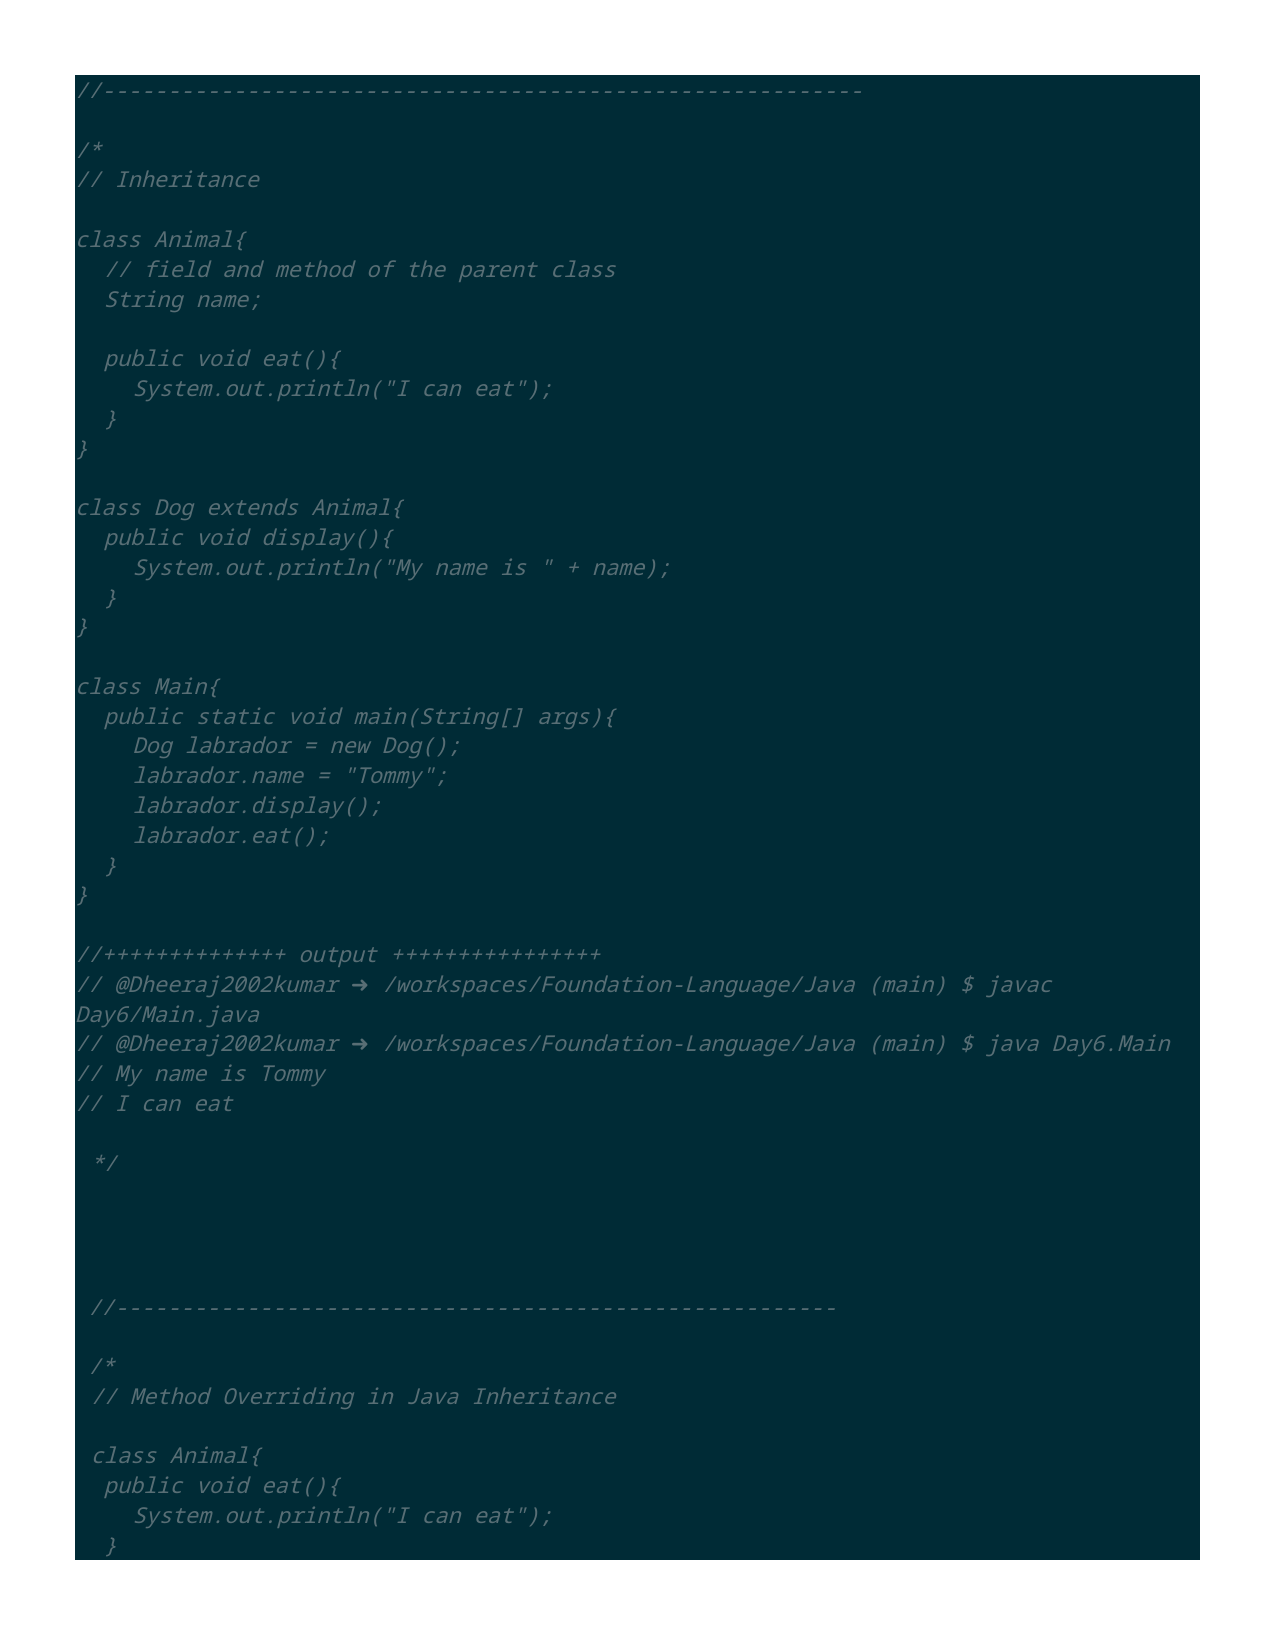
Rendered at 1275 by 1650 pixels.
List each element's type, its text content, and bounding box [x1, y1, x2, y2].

text public void eat(){ [75, 1470, 1200, 1500]
text } [75, 849, 1200, 879]
text // field and method of the parent class [75, 254, 1200, 283]
text class Dog extends Animal{ [75, 492, 1200, 522]
text // My name is Tommy [75, 1058, 1200, 1088]
text Dog labrador = new Dog(); [75, 730, 1200, 760]
text labrador.display(); [75, 790, 1200, 820]
text class Animal{ [75, 1441, 1200, 1470]
text } [75, 403, 1200, 432]
text } [75, 1530, 1200, 1560]
text } [75, 611, 1200, 641]
text class Animal{ [75, 224, 1200, 254]
text System.out.println("I can eat"); [75, 373, 1200, 403]
text String name; [75, 283, 1200, 313]
text public static void main(String[] args){ [75, 701, 1200, 730]
text } [75, 879, 1200, 909]
text System.out.println("My name is " + name); [75, 552, 1200, 581]
text labrador.name = "Tommy"; [75, 760, 1200, 790]
text } [75, 432, 1200, 462]
text // Inheritance [75, 164, 1200, 194]
text public void display(){ [75, 522, 1200, 552]
text //------------------------------------------------------- [75, 1292, 1200, 1321]
text /* [75, 134, 1200, 164]
text // Method Overriding in Java Inheritance [75, 1381, 1200, 1411]
text public void eat(){ [75, 343, 1200, 373]
text // @Dheeraj2002kumar ➜ /workspaces/Foundation-Language/Java (main) $ javac Day6/Main.java [75, 969, 1200, 1028]
text // I can eat [75, 1088, 1200, 1118]
text //---------------------------------------------------------- [75, 75, 1200, 105]
text class Main{ [75, 671, 1200, 701]
text System.out.println("I can eat"); [75, 1500, 1200, 1530]
text labrador.eat(); [75, 820, 1200, 849]
text /* [75, 1351, 1200, 1381]
text // @Dheeraj2002kumar ➜ /workspaces/Foundation-Language/Java (main) $ java Day6.Main [75, 1028, 1200, 1058]
text //++++++++++++++ output ++++++++++++++++ [75, 939, 1200, 969]
text } [75, 581, 1200, 611]
text */ [75, 1147, 1200, 1177]
